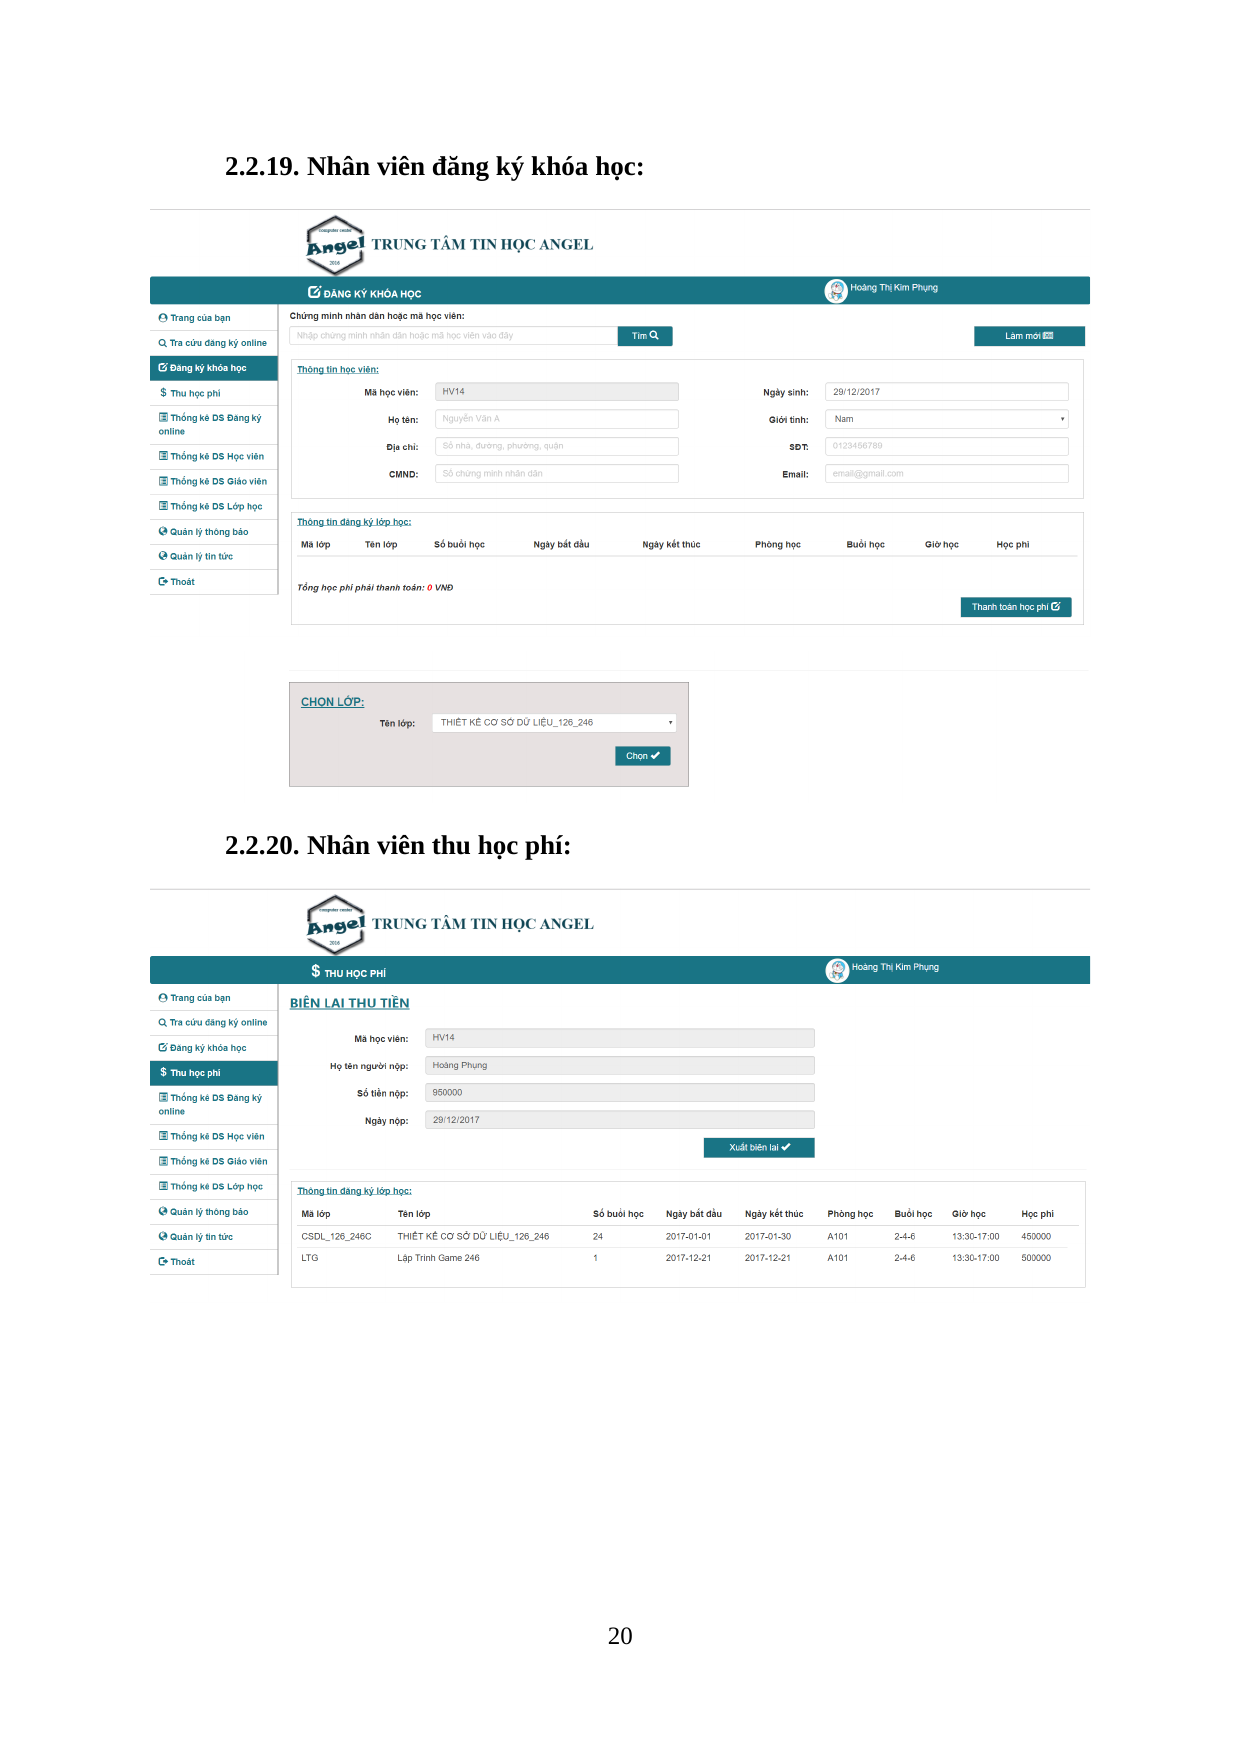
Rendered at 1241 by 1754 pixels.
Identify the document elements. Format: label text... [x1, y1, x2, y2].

picture [150, 651, 1091, 803]
subtitle Nhân viên thu học phí: [225, 829, 1090, 860]
picture [150, 888, 1091, 1303]
subtitle Nhân viên đăng ký khóa học: [225, 150, 1090, 181]
picture [150, 209, 1091, 637]
